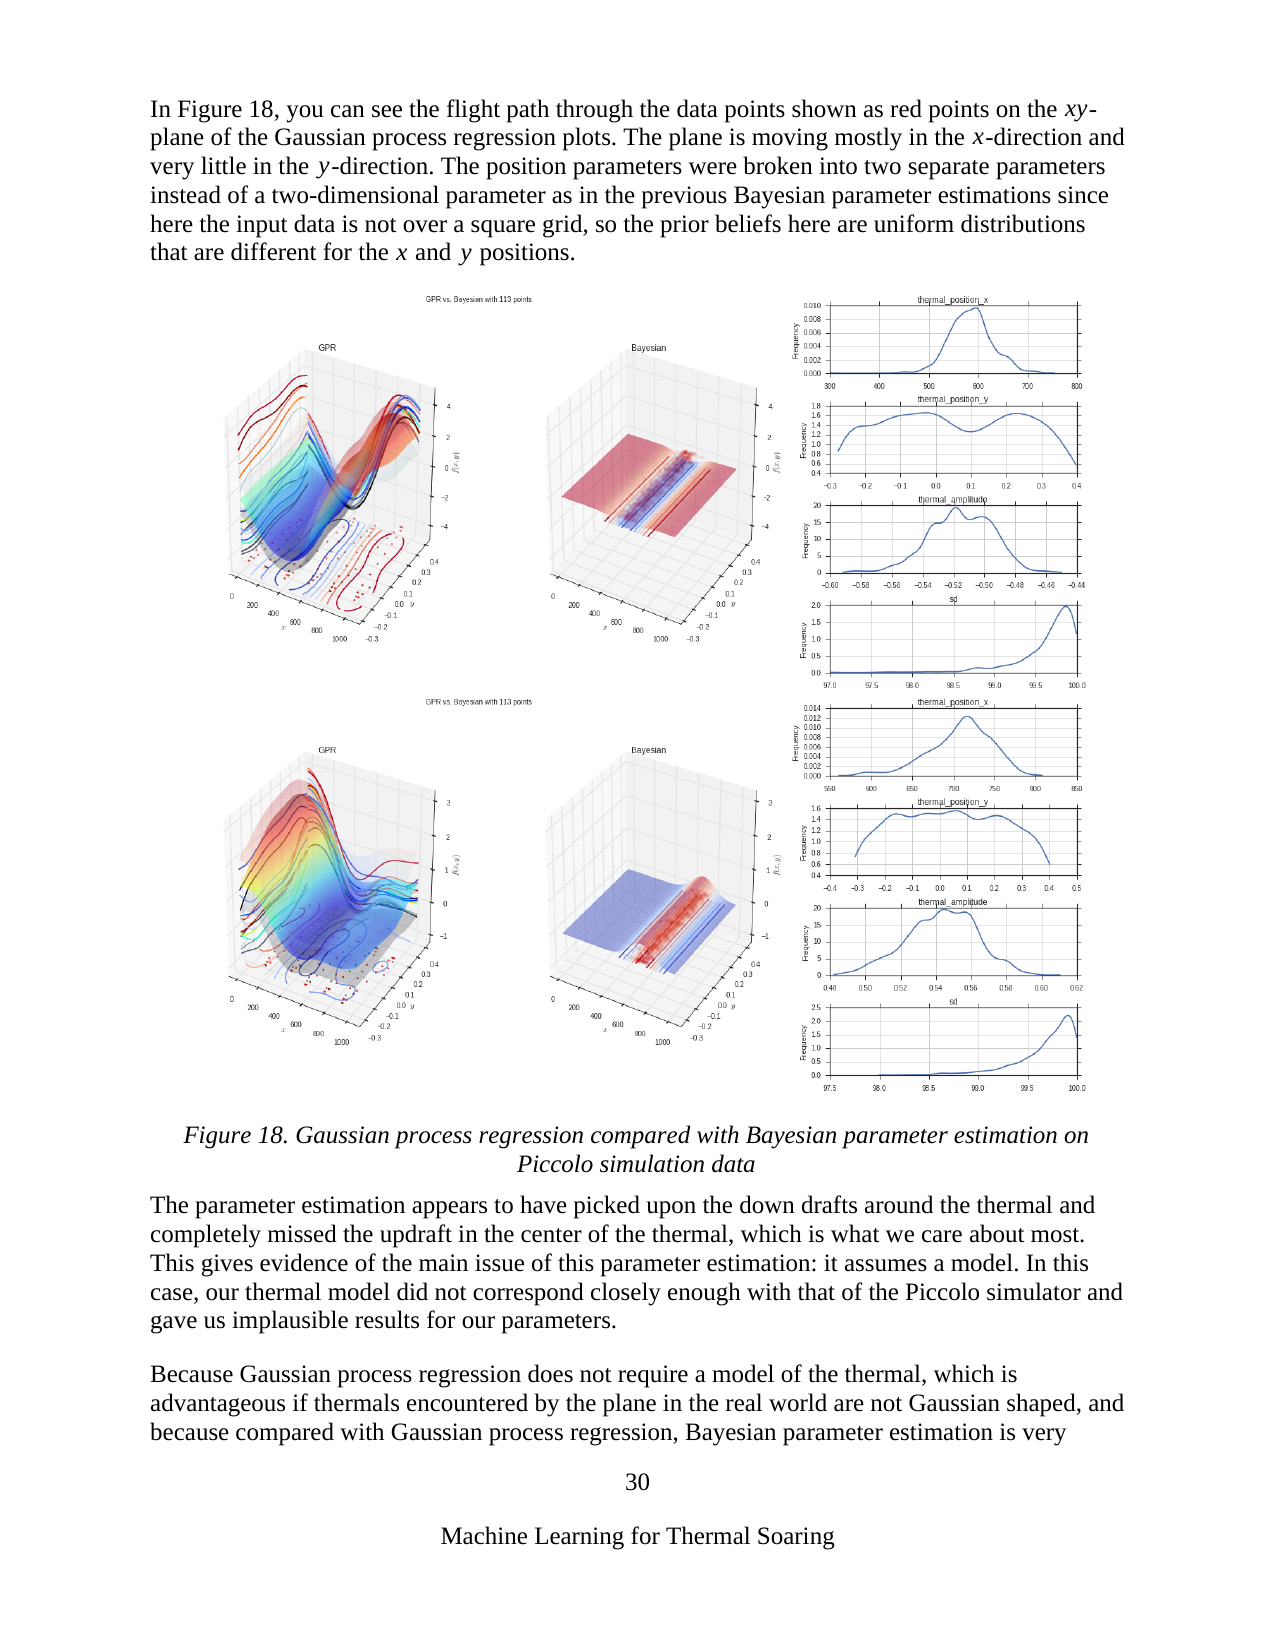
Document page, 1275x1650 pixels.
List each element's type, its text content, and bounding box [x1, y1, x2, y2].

text Figure 18. Gaussian process regression compared with Bayesian parameter estimation on Piccolo simulation data [150, 1120, 1125, 1178]
text In Figure 18, you can see the flight path through the data points shown as red points on the -plane of the Gaussian process regression plots. The plane is moving mostly in the -direction and very little in the -direction. The position parameters were broken into two separate parameters instead of a two-dimensional parameter as in the previous Bayesian parameter estimations since here the input data is not over a square grid, so the prior beliefs here are uniform distributions that are different for the and positions. [150, 94, 1125, 266]
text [150, 1359, 1125, 1445]
text The parameter estimation appears to have picked upon the down drafts around the thermal and completely missed the updraft in the center of the thermal, which is what we care about most. This gives evidence of the main issue of this parameter estimation: it assumes a model. In this case, our thermal model did not correspond closely enough with that of the Piccolo simulator and gave us implausible results for our parameters. [150, 1190, 1125, 1334]
picture [188, 291, 1087, 1096]
